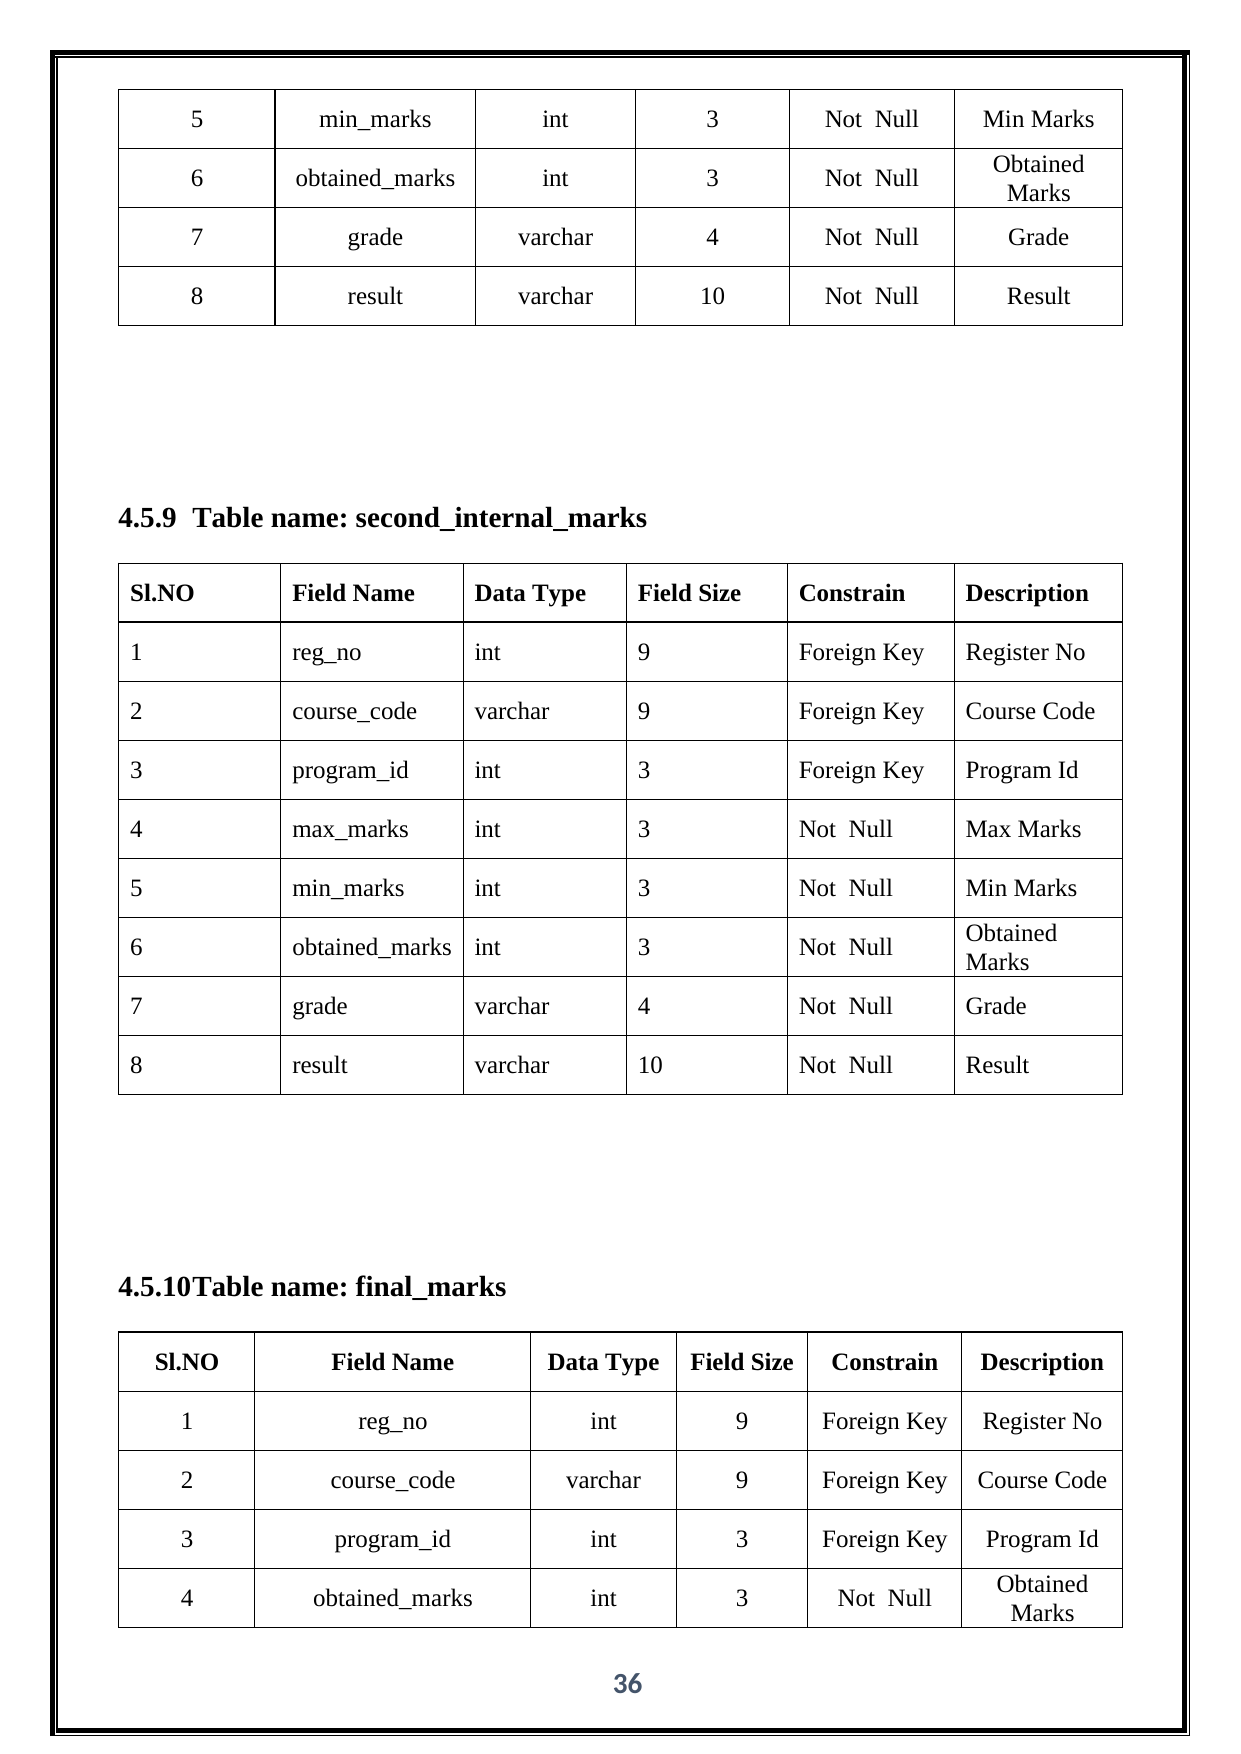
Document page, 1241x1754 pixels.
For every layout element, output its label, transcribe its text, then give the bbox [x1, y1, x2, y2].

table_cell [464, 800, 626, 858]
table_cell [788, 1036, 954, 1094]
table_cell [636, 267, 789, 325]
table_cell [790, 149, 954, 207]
list Table name: second_internal_marks [118, 500, 1137, 533]
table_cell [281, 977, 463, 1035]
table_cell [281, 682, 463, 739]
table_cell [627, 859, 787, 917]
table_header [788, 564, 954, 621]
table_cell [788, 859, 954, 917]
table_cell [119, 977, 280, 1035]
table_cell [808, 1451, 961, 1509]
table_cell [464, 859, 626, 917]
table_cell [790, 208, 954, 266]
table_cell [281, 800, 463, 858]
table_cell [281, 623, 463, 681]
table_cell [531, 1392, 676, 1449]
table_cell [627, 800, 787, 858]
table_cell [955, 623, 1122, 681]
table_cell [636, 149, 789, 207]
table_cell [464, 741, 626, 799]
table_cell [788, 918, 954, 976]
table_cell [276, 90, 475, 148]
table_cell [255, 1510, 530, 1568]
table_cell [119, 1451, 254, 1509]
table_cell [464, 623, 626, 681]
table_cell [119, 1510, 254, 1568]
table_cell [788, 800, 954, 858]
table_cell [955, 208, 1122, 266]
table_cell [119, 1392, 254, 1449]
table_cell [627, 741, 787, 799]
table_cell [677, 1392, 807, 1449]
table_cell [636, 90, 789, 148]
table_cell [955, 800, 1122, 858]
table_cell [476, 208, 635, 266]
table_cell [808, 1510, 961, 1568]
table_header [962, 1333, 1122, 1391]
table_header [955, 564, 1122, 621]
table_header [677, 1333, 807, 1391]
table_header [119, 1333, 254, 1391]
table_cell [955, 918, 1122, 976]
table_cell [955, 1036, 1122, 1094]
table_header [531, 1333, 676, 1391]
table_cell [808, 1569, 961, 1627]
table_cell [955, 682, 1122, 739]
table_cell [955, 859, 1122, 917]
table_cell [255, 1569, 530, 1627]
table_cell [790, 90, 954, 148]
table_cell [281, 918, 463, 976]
list Table name: final_marks [118, 1269, 1137, 1302]
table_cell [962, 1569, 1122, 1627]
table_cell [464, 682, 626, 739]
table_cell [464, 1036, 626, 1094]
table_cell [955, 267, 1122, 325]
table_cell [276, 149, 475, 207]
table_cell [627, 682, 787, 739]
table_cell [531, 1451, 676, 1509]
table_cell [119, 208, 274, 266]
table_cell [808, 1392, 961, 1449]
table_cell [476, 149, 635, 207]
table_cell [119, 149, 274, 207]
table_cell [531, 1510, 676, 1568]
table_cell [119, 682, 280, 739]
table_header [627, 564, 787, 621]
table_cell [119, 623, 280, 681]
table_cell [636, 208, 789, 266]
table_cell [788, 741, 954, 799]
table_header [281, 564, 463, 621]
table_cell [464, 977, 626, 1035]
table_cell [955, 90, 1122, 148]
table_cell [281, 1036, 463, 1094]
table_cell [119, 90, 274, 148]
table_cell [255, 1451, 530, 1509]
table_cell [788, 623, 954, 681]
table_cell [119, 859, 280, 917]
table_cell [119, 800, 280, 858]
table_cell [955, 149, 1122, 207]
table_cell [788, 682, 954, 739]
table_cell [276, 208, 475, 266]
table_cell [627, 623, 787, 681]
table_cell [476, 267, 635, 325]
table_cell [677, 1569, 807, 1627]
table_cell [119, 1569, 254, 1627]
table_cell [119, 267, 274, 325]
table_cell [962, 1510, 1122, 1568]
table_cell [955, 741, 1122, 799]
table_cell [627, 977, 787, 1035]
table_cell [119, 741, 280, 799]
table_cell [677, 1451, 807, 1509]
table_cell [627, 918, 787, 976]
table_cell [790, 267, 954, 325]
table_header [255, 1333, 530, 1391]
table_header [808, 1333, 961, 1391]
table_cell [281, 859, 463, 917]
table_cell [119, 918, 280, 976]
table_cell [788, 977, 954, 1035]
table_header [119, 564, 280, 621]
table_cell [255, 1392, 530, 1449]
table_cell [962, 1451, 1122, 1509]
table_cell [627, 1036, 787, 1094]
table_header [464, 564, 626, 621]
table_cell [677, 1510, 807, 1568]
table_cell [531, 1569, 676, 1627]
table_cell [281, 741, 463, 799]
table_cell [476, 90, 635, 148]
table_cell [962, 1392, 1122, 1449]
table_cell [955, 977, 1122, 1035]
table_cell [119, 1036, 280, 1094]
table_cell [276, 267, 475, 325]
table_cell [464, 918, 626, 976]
